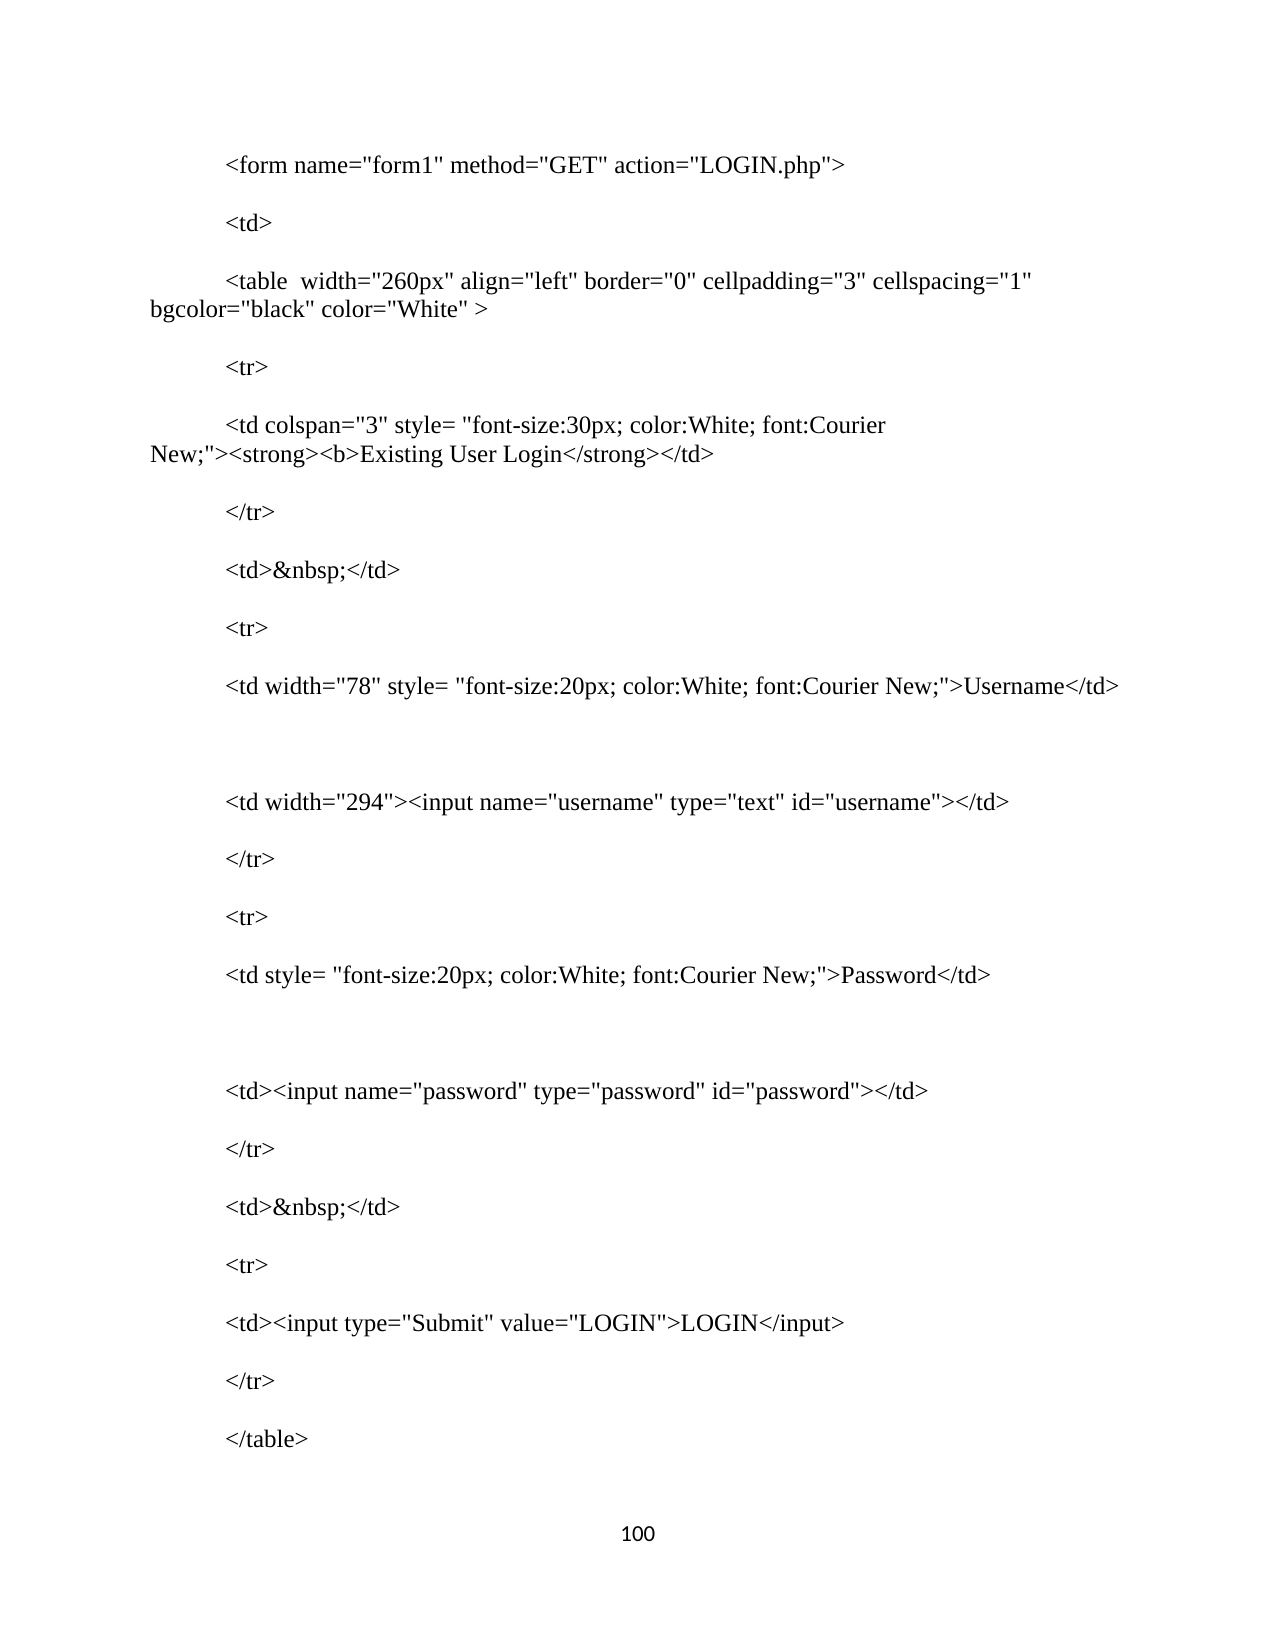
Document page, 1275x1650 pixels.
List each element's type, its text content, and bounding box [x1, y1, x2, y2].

text </tr> [150, 844, 1125, 873]
text <td colspan="3" style= "font-size:30px; color:White; font:Courier New;"><strong><b>Existing User Login</strong></td> [150, 410, 1125, 468]
text <td><input type="Submit" value="LOGIN">LOGIN</input> [150, 1308, 1125, 1337]
text <tr> [150, 613, 1125, 642]
text </tr> [150, 497, 1125, 526]
text <td width="78" style= "font-size:20px; color:White; font:Courier New;">Username</td> [150, 671, 1125, 699]
text <tr> [150, 1250, 1125, 1279]
text </tr> [150, 1366, 1125, 1394]
text <tr> [150, 352, 1125, 381]
text </tr> [150, 1134, 1125, 1163]
text <td>&nbsp;</td> [150, 1192, 1125, 1221]
text <td> [150, 208, 1125, 237]
text <td style= "font-size:20px; color:White; font:Courier New;">Password</td> [150, 960, 1125, 989]
text <td><input name="password" type="password" id="password"></td> [150, 1076, 1125, 1105]
text <td width="294"><input name="username" type="text" id="username"></td> [150, 787, 1125, 815]
text <form name="form1" method="GET" action="LOGIN.php"> [150, 150, 1125, 179]
text <tr> [150, 902, 1125, 931]
text <td>&nbsp;</td> [150, 555, 1125, 584]
text </table> [150, 1424, 1125, 1452]
text <table width="260px" align="left" border="0" cellpadding="3" cellspacing="1" bgcolor="black" color="White" > [150, 266, 1125, 323]
